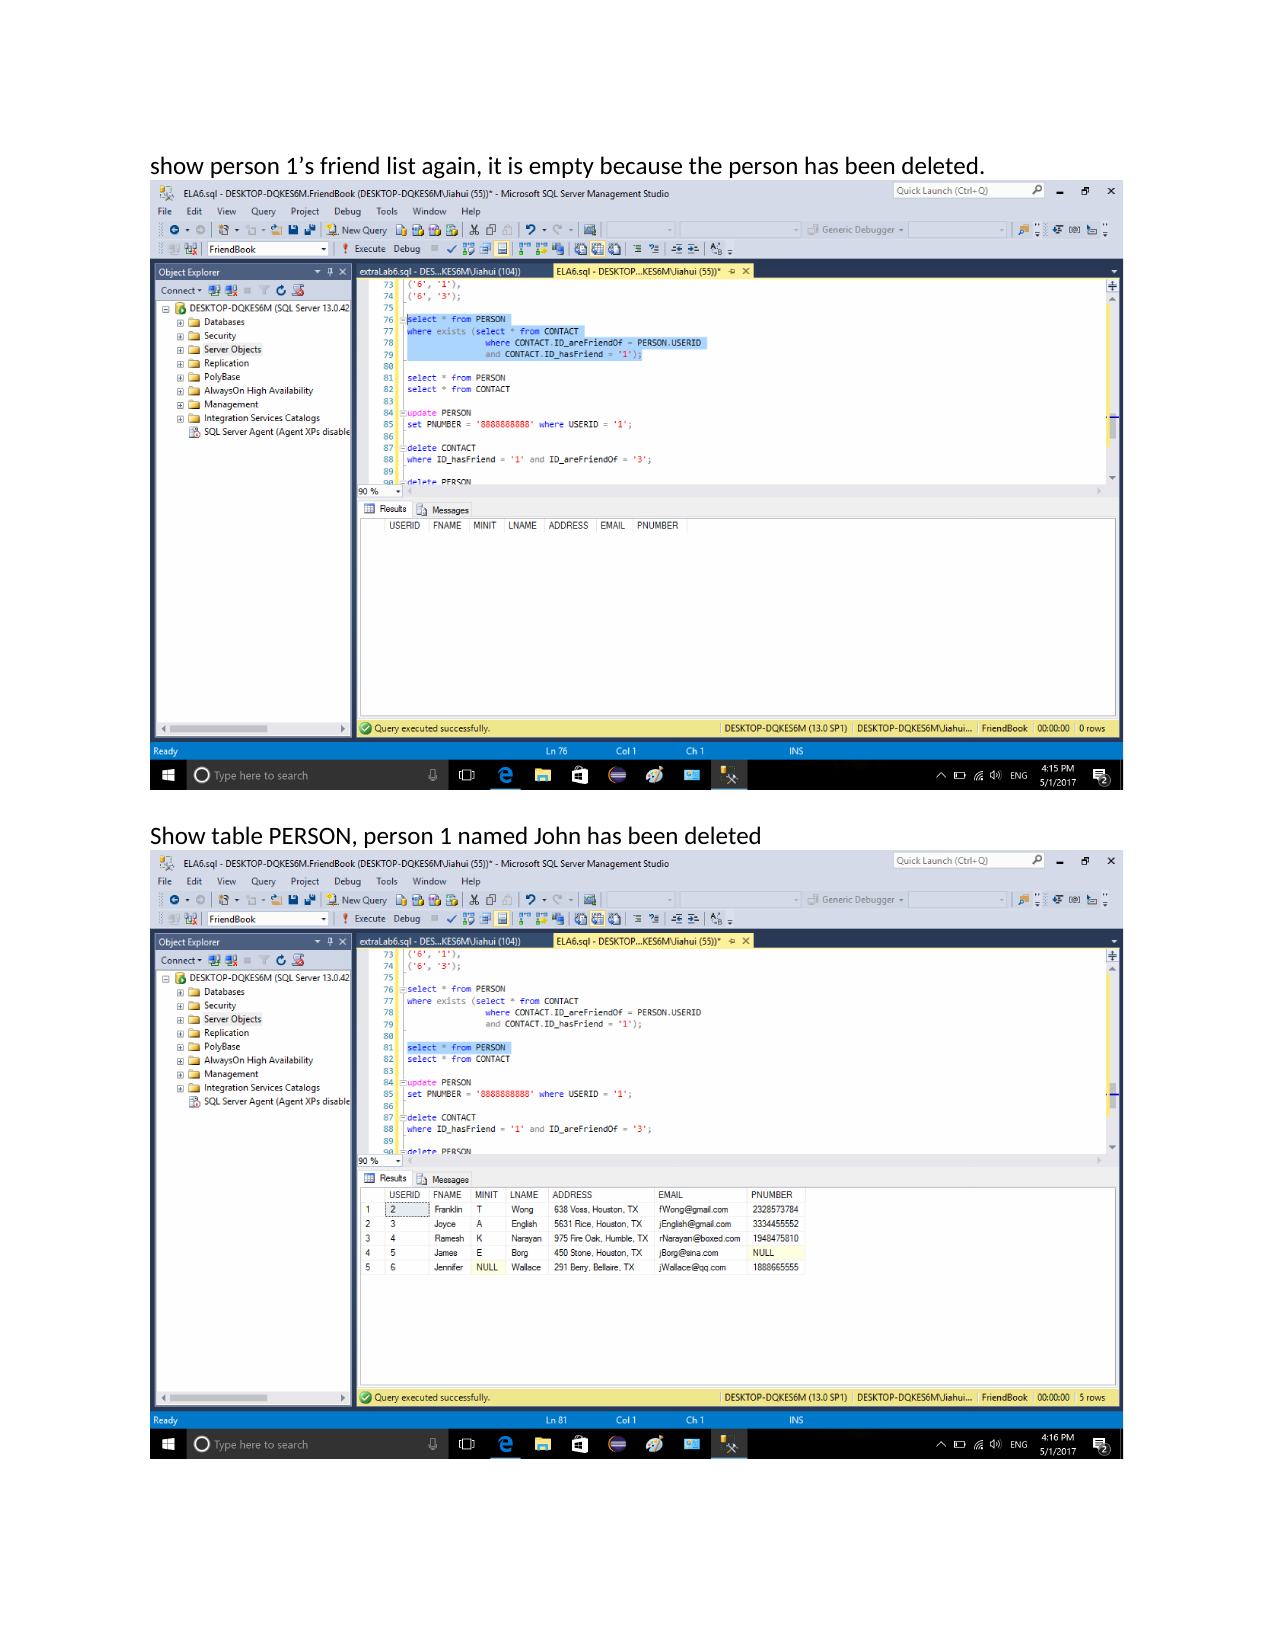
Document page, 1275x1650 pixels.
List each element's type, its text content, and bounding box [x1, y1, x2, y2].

text show person 1’s friend list again, it is empty because the person has been deleted. [150, 150, 1125, 181]
picture [150, 850, 1124, 1459]
text Show table PERSON, person 1 named John has been deleted [150, 820, 1125, 850]
picture [150, 180, 1124, 790]
